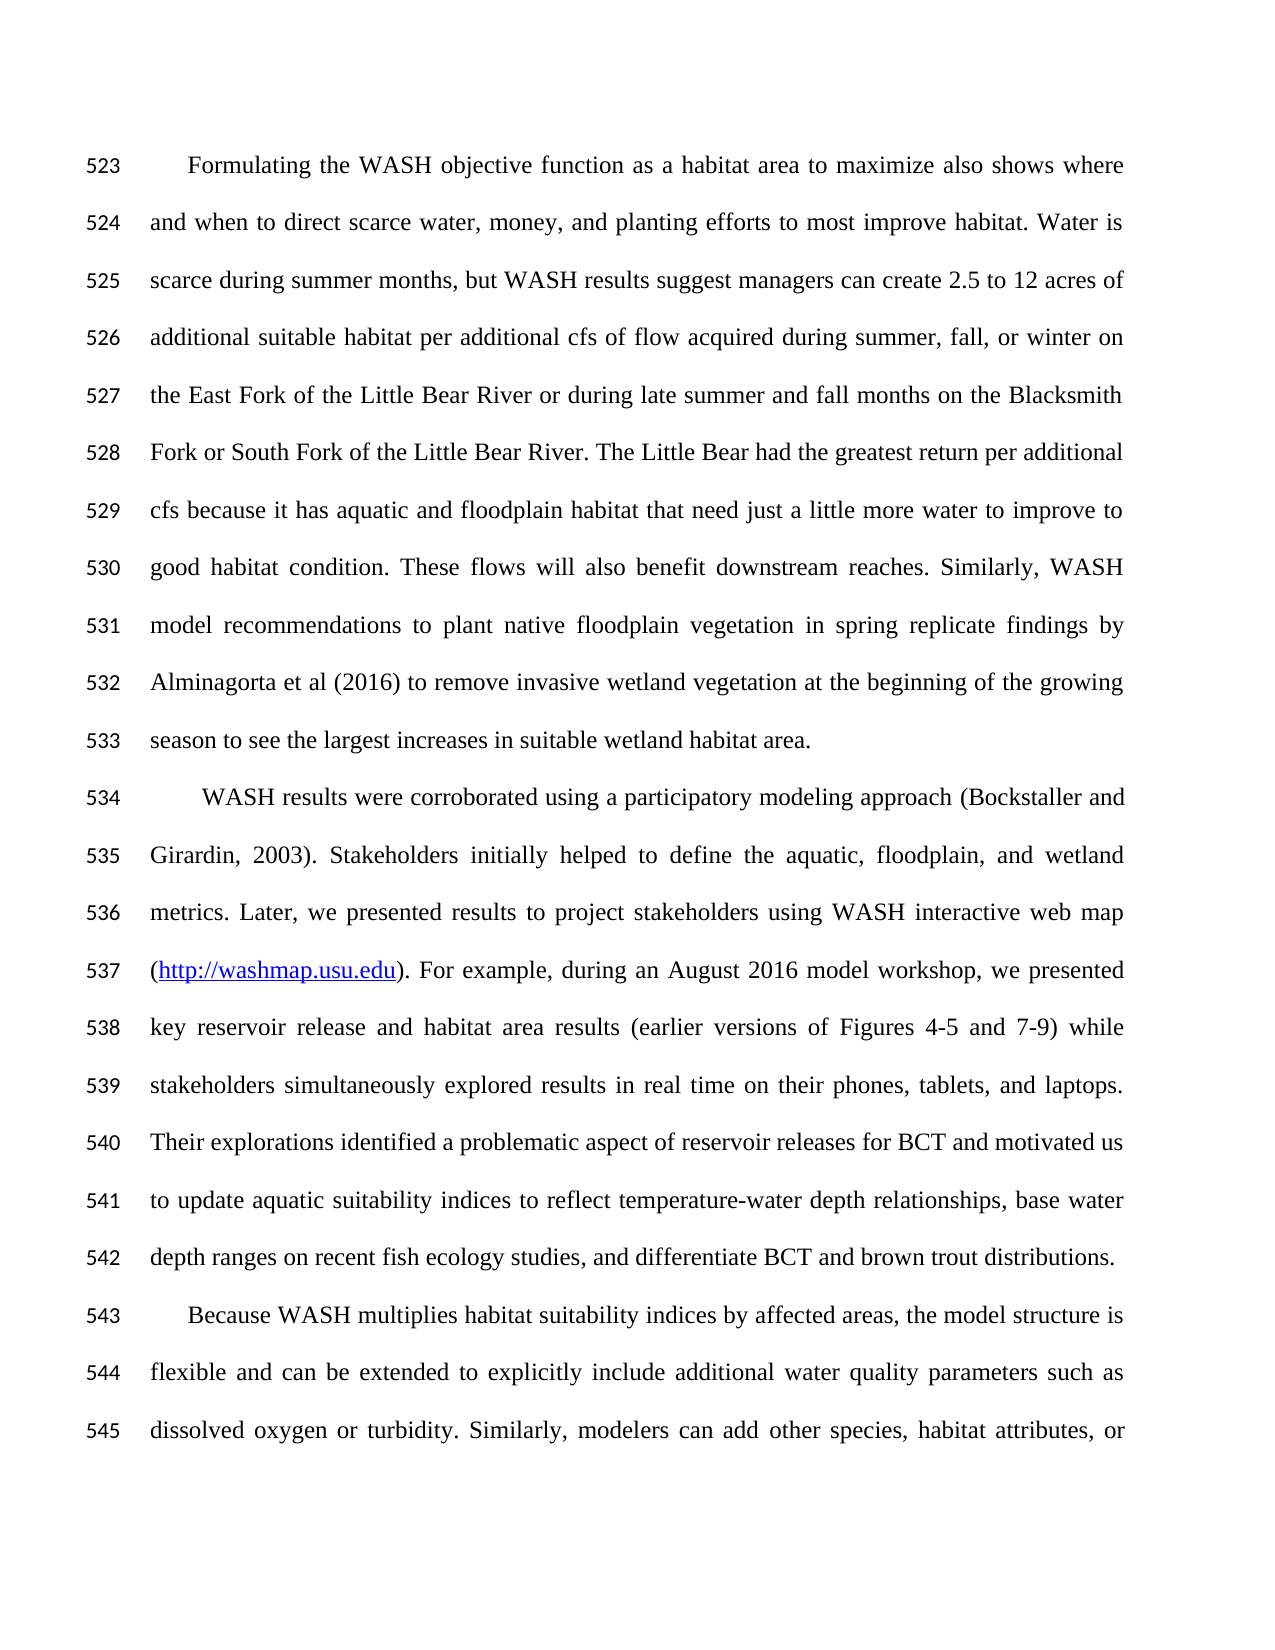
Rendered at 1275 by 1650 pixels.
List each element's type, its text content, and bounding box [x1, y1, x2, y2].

text WASH results were corroborated using a participatory modeling approach (Bockstaller and Girardin, 2003). Stakeholders initially helped to define the aquatic, floodplain, and wetland metrics. Later, we presented results to project stakeholders using WASH interactive web map (http://washmap.usu.edu). For example, during an August 2016 model workshop, we presented key reservoir release and habitat area results (earlier versions of Figures 4-5 and 7-9) while stakeholders simultaneously explored results in real time on their phones, tablets, and laptops. Their explorations identified a problematic aspect of reservoir releases for BCT and motivated us to update aquatic suitability indices to reflect temperature-water depth relationships, base water depth ranges on recent fish ecology studies, and differentiate BCT and brown trout distributions. [150, 782, 1125, 1271]
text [150, 1300, 1125, 1444]
text Formulating the WASH objective function as a habitat area to maximize also shows where and when to direct scarce water, money, and planting efforts to most improve habitat. Water is scarce during summer months, but WASH results suggest managers can create 2.5 to 12 acres of additional suitable habitat per additional cfs of flow acquired during summer, fall, or winter on the East Fork of the Little Bear River or during late summer and fall months on the Blacksmith Fork or South Fork of the Little Bear River. The Little Bear had the greatest return per additional cfs because it has aquatic and floodplain habitat that need just a little more water to improve to good habitat condition. These flows will also benefit downstream reaches. Similarly, WASH model recommendations to plant native floodplain vegetation in spring replicate findings by Alminagorta et al (2016) to remove invasive wetland vegetation at the beginning of the growing season to see the largest increases in suitable wetland habitat area. [150, 150, 1125, 754]
